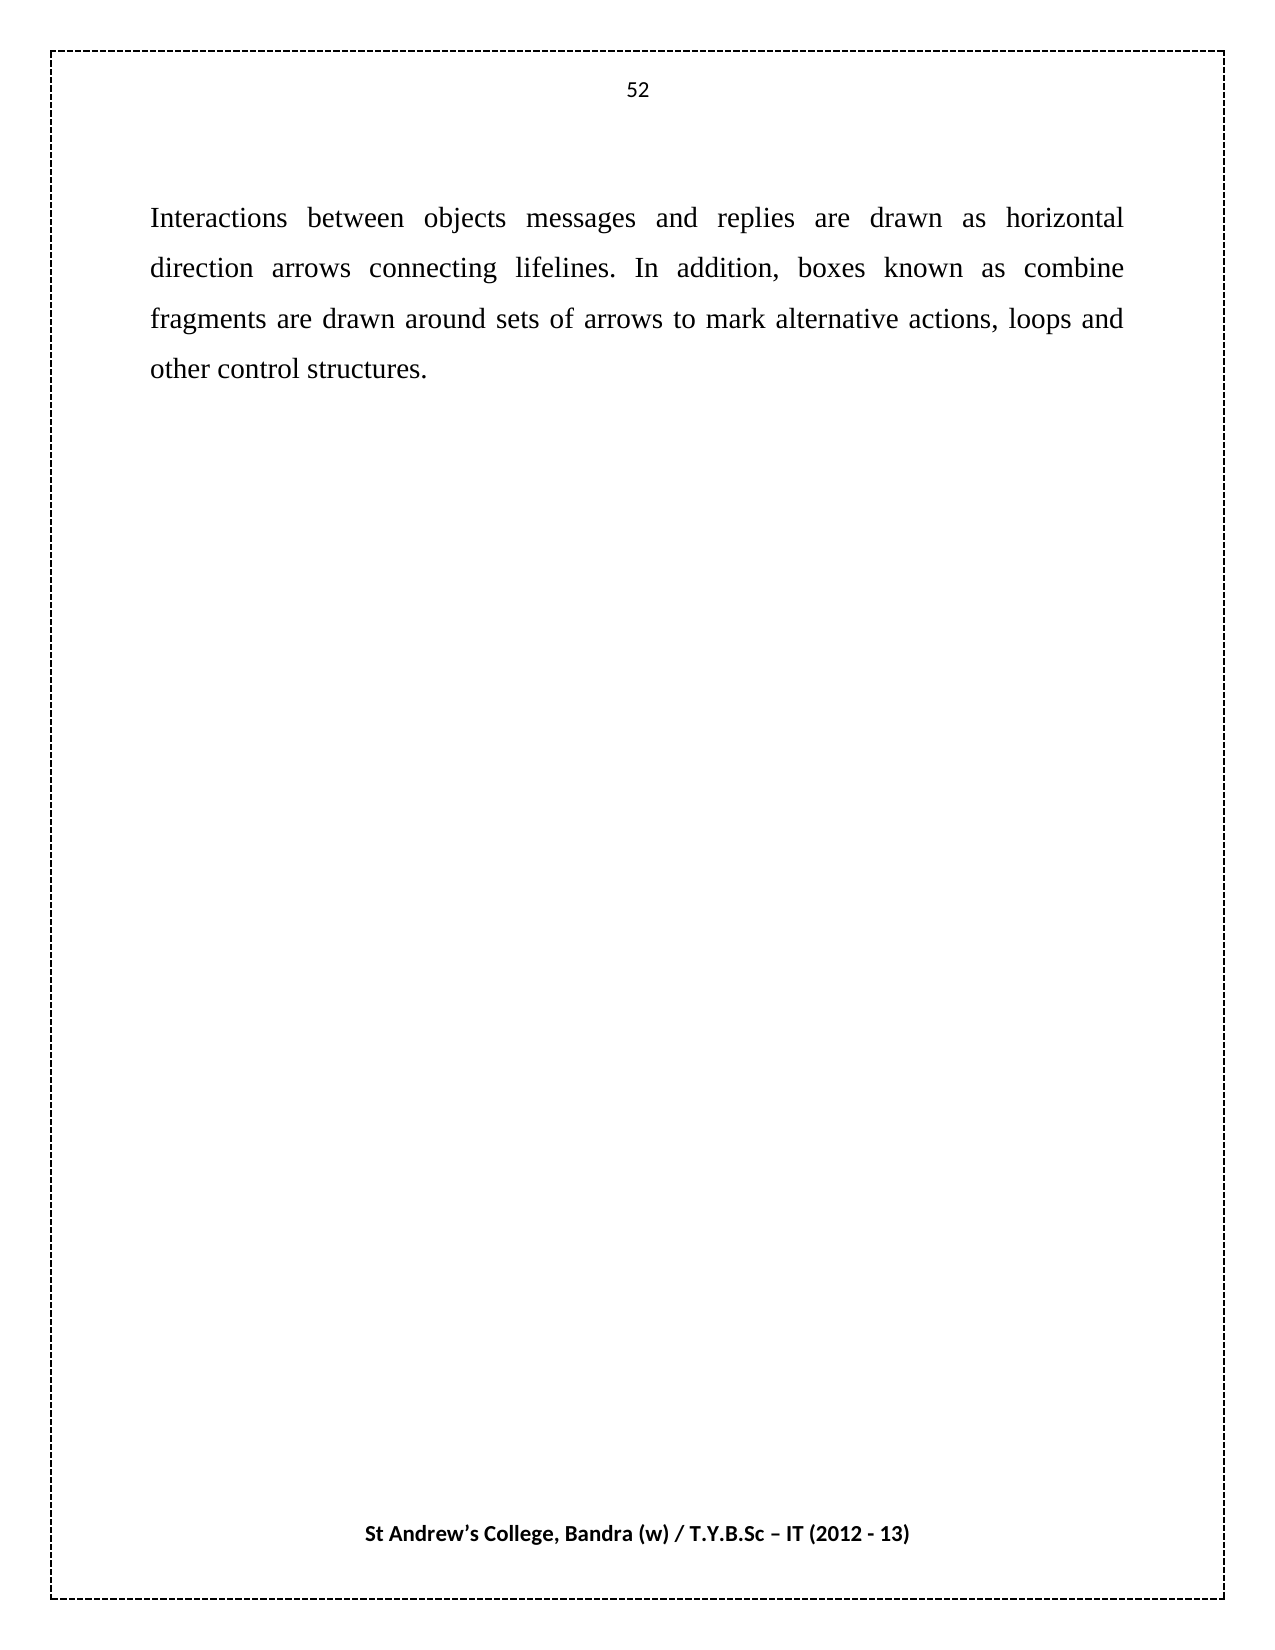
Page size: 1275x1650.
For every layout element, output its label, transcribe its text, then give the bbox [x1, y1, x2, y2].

text Interactions between objects messages and replies are drawn as horizontal direction arrows connecting lifelines. In addition, boxes known as combine fragments are drawn around sets of arrows to mark alternative actions, loops and other control structures. [150, 200, 1125, 385]
